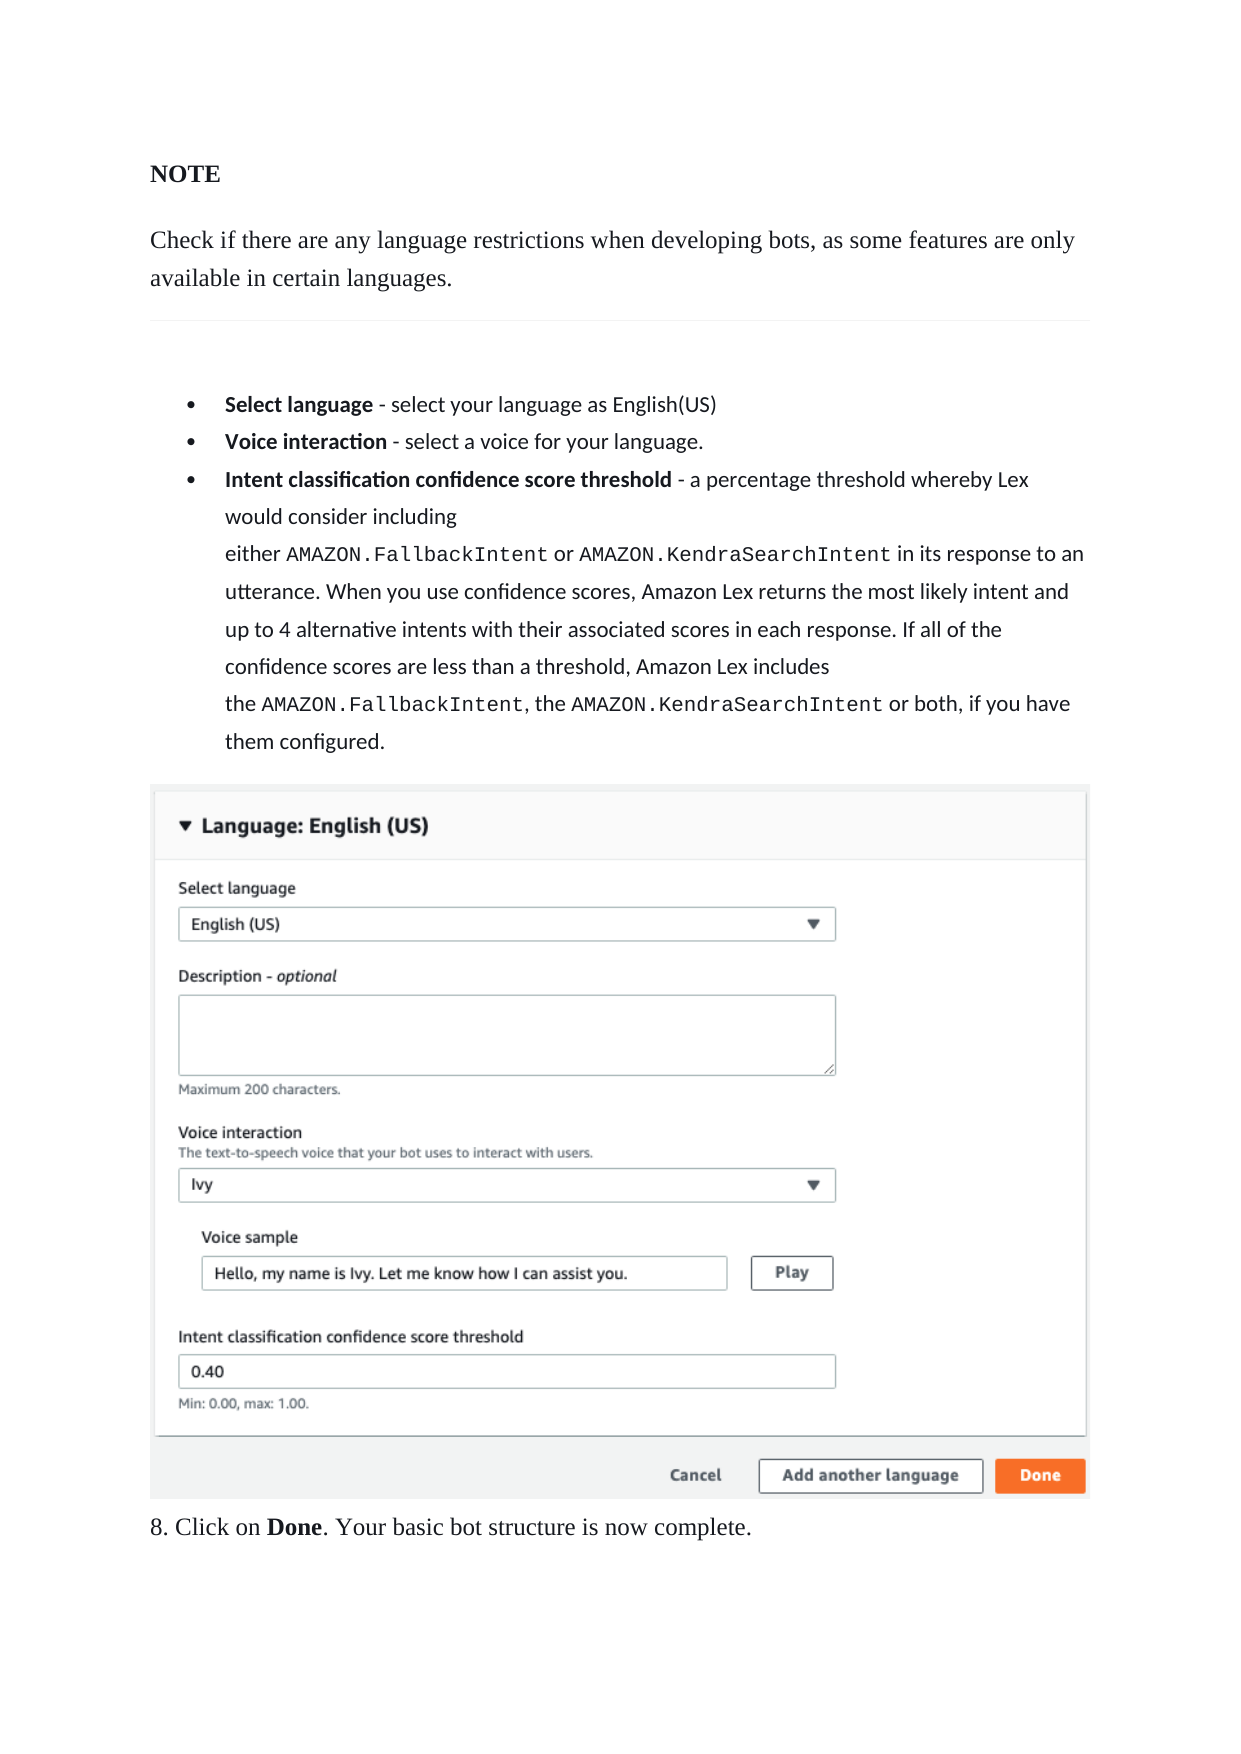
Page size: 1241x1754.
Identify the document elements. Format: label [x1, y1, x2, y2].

picture [150, 784, 1091, 1499]
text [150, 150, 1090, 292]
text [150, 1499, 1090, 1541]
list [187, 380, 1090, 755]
